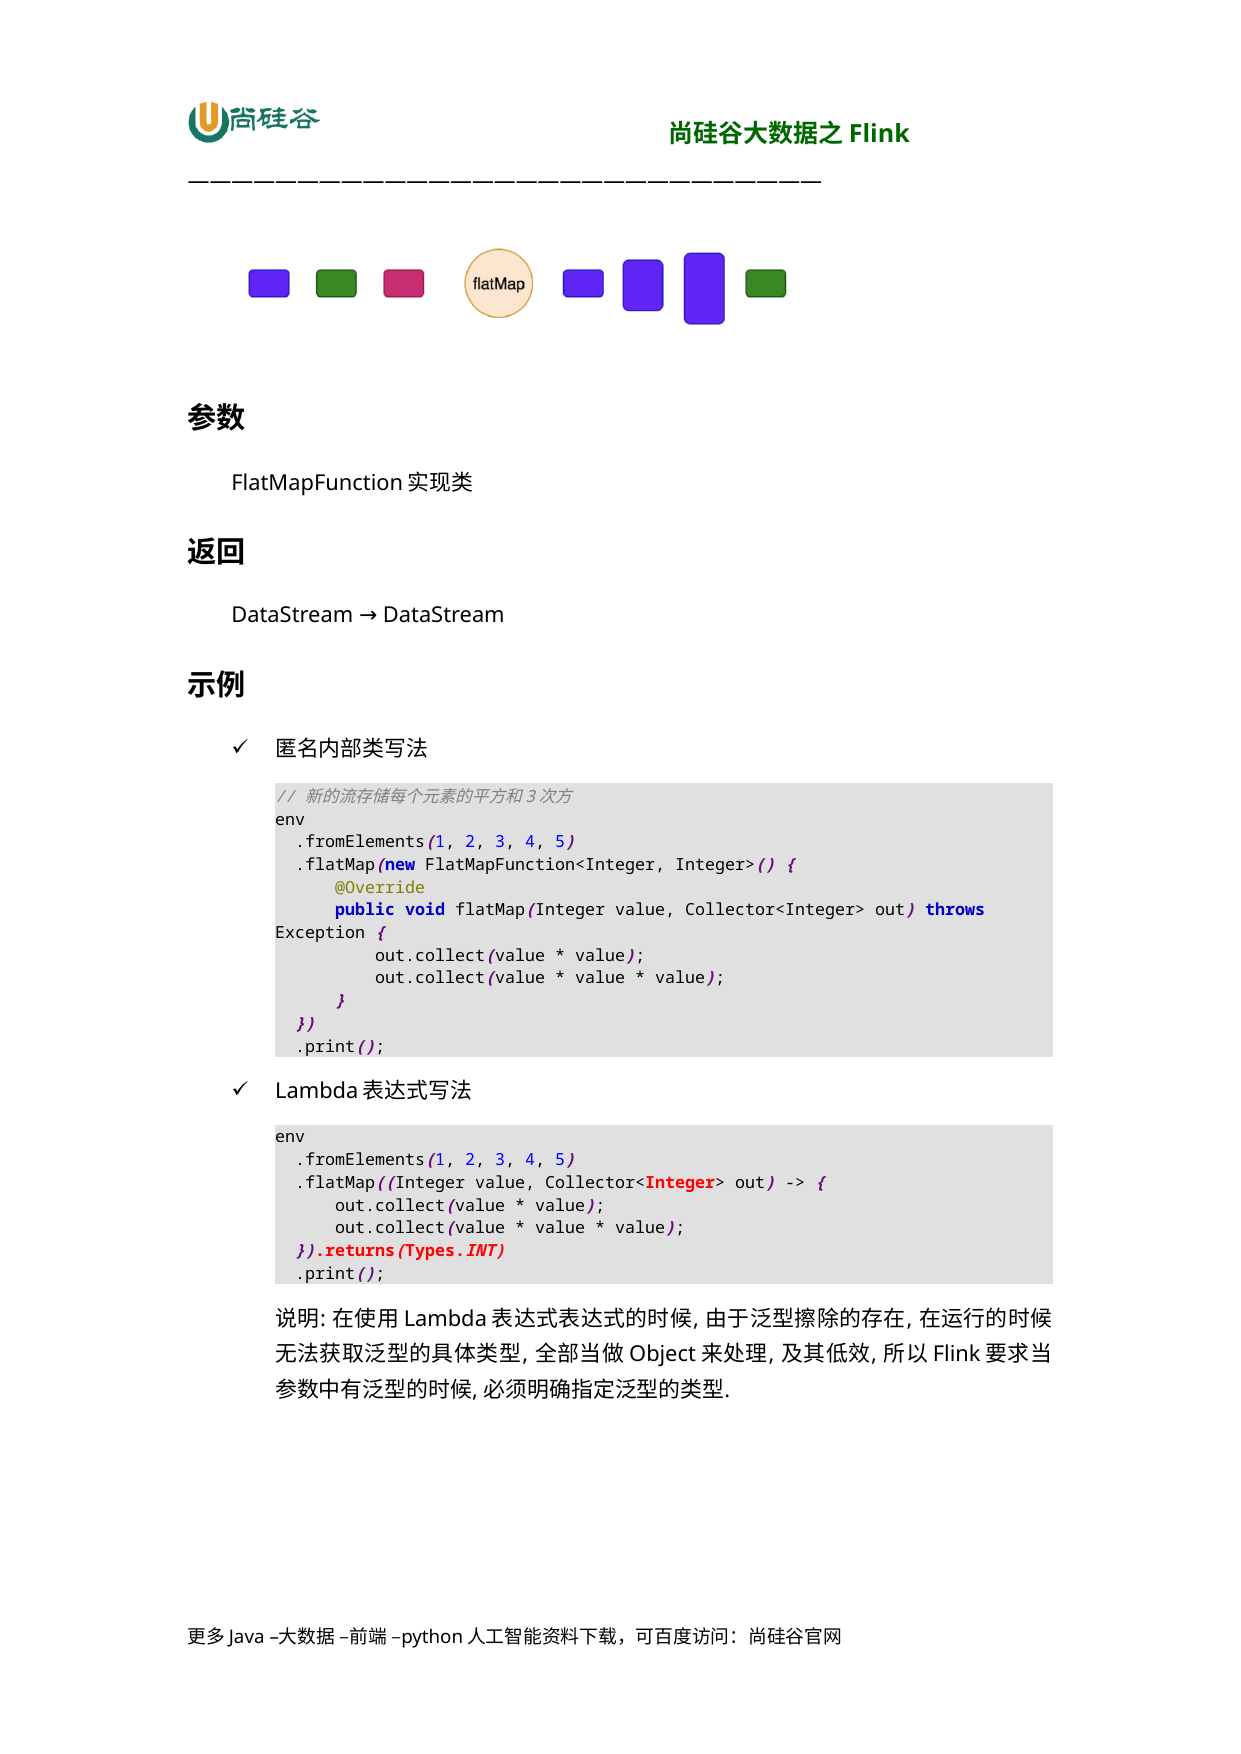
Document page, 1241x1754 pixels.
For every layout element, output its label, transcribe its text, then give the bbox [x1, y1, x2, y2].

picture [231, 202, 815, 353]
text 示例 [187, 650, 1042, 715]
text 参数 [187, 384, 1042, 449]
text DataStream → DataStream [231, 598, 1053, 631]
list Lambda表达式写法 [231, 1073, 1053, 1106]
list 匿名内部类写法 [231, 731, 1053, 763]
picture [187, 101, 320, 143]
text // 新的流存储每个元素的平方和3次方 env .fromElements(1, 2, 3, 4, 5) .flatMap(new FlatMapFunction<Integer, Integer>() { @Override public void flatMap(Integer value, Collector<Integer> out) throws Exception { out.collect(value * value); out.collect(value * value * value); } }) .print(); [275, 783, 1053, 1057]
text env .fromElements(1, 2, 3, 4, 5) .flatMap((Integer value, Collector<Integer> out) -> { out.collect(value * value); out.collect(value * value * value); }).returns(Types.INT) .print(); [275, 1125, 1053, 1284]
text FlatMapFunction实现类 [231, 465, 1053, 497]
text 返回 [187, 517, 1042, 582]
text 说明: 在使用Lambda表达式表达式的时候, 由于泛型擦除的存在, 在运行的时候无法获取泛型的具体类型, 全部当做Object来处理, 及其低效, 所以Flink要求当参数中有泛型的时候, 必须明确指定泛型的类型. [275, 1300, 1053, 1404]
